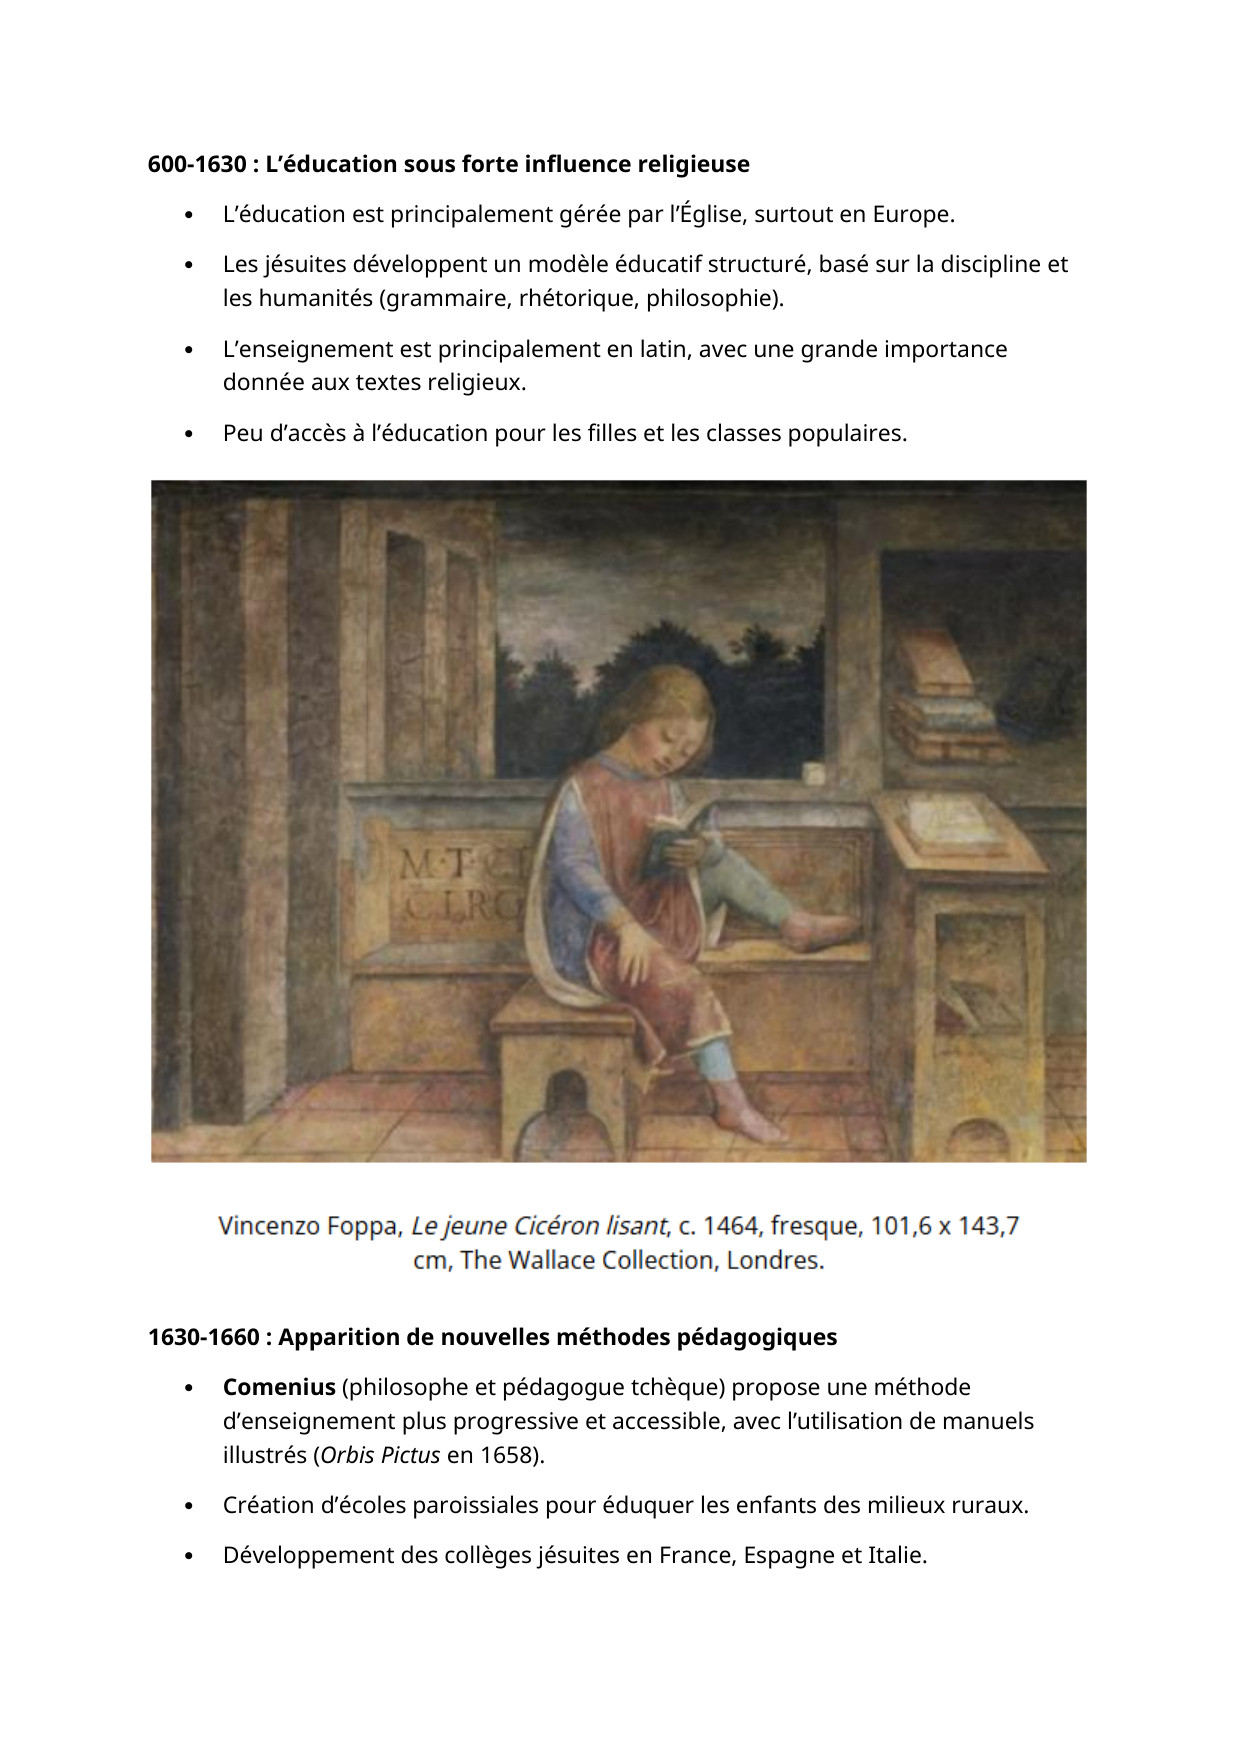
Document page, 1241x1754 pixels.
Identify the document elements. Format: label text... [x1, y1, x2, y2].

list Création d’écoles paroissiales pour éduquer les enfants des milieux ruraux. [185, 1489, 1093, 1520]
list Comenius (philosophe et pédagogue tchèque) propose une méthode d’enseignement plus progressive et accessible, avec l’utilisation de manuels illustrés (Orbis Pictus en 1658). [185, 1371, 1093, 1470]
list L’enseignement est principalement en latin, avec une grande importance donnée aux textes religieux. [185, 333, 1093, 398]
list Développement des collèges jésuites en France, Espagne et Italie. [185, 1539, 1093, 1571]
text 600-1630 : L’éducation sous forte influence religieuse [148, 148, 1093, 179]
text 1630-1660 : Apparition de nouvelles méthodes pédagogiques [148, 1321, 1093, 1352]
list Peu d’accès à l’éducation pour les filles et les classes populaires. [185, 417, 1093, 448]
list L’éducation est principalement gérée par l’Église, surtout en Europe. [185, 198, 1093, 229]
list Les jésuites développent un modèle éducatif structuré, basé sur la discipline et les humanités (grammaire, rhétorique, philosophie). [185, 248, 1093, 313]
picture [147, 467, 1093, 1302]
